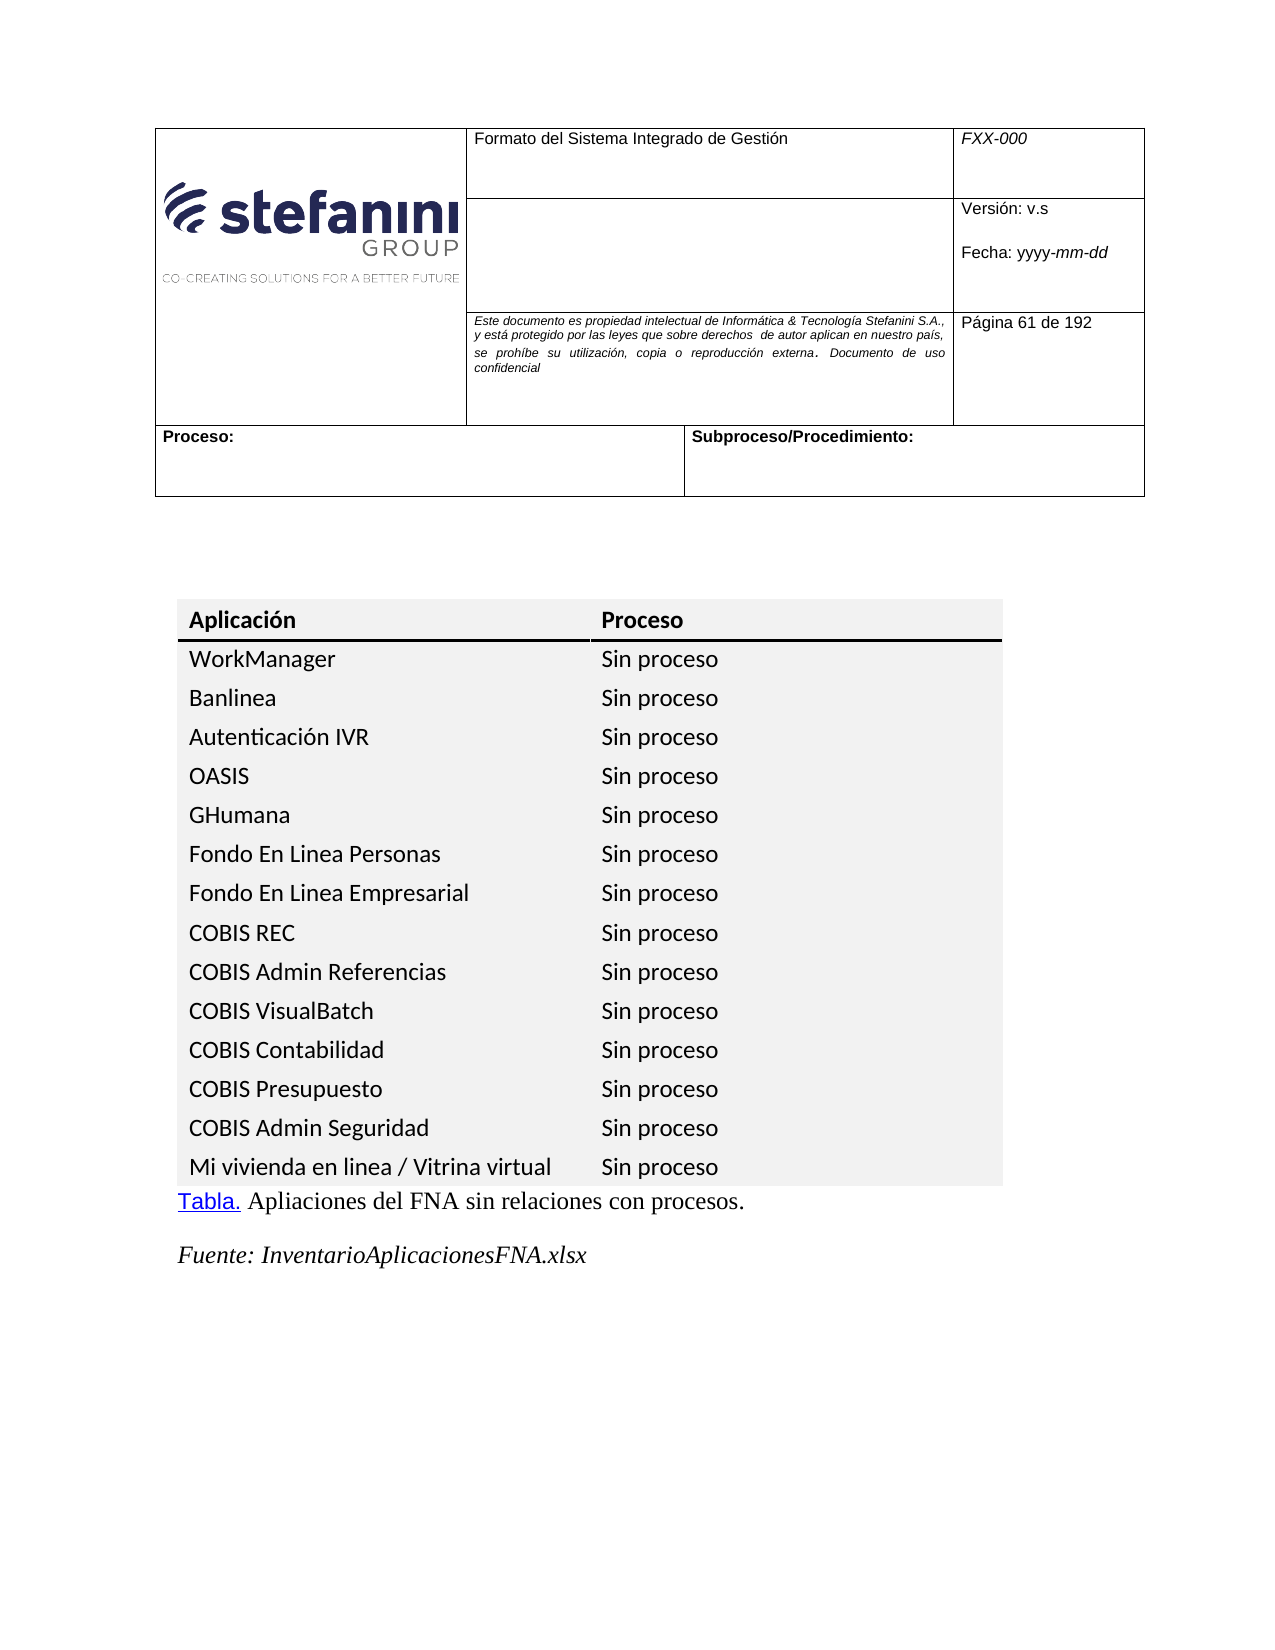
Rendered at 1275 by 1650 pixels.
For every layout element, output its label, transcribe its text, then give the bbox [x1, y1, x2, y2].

table_cell COBIS VisualBatch [178, 991, 590, 1029]
table_cell Sin proceso [591, 1030, 1002, 1068]
table_cell Sin proceso [591, 796, 1002, 834]
table_cell Sin proceso [591, 642, 1002, 677]
table_cell WorkManager [178, 642, 590, 677]
table_cell COBIS Admin Seguridad [178, 1108, 590, 1146]
table_cell COBIS Presupuesto [178, 1069, 590, 1107]
table_cell Sin proceso [591, 1108, 1002, 1146]
table_cell Sin proceso [591, 835, 1002, 873]
table_header Proceso [591, 600, 1002, 638]
table_cell Sin proceso [591, 1147, 1002, 1185]
table_header Aplicación [178, 600, 590, 638]
table_cell Sin proceso [591, 874, 1002, 912]
table_cell Sin proceso [591, 1069, 1002, 1107]
table_cell Autenticación IVR [178, 718, 590, 756]
table_cell Fondo En Linea Empresarial [178, 874, 590, 912]
table_cell Mi vivienda en linea / Vitrina virtual [178, 1147, 590, 1185]
picture [162, 182, 460, 286]
table_cell COBIS Admin Referencias [178, 952, 590, 990]
table_cell Fondo En Linea Personas [178, 835, 590, 873]
table_cell GHumana [178, 796, 590, 834]
table_cell Sin proceso [591, 679, 1002, 717]
table_cell Sin proceso [591, 757, 1002, 795]
table_cell COBIS REC [178, 913, 590, 951]
table_cell COBIS Contabilidad [178, 1030, 590, 1068]
table_cell Sin proceso [591, 718, 1002, 756]
table_cell Sin proceso [591, 913, 1002, 951]
table_cell Banlinea [178, 679, 590, 717]
table_cell Sin proceso [591, 991, 1002, 1029]
table_cell Sin proceso [591, 952, 1002, 990]
table_cell OASIS [178, 757, 590, 795]
text Tabla. Apliaciones del FNA sin relaciones con procesos. [177, 1186, 1098, 1215]
text Fuente: InventarioAplicacionesFNA.xlsx [177, 1240, 1098, 1269]
